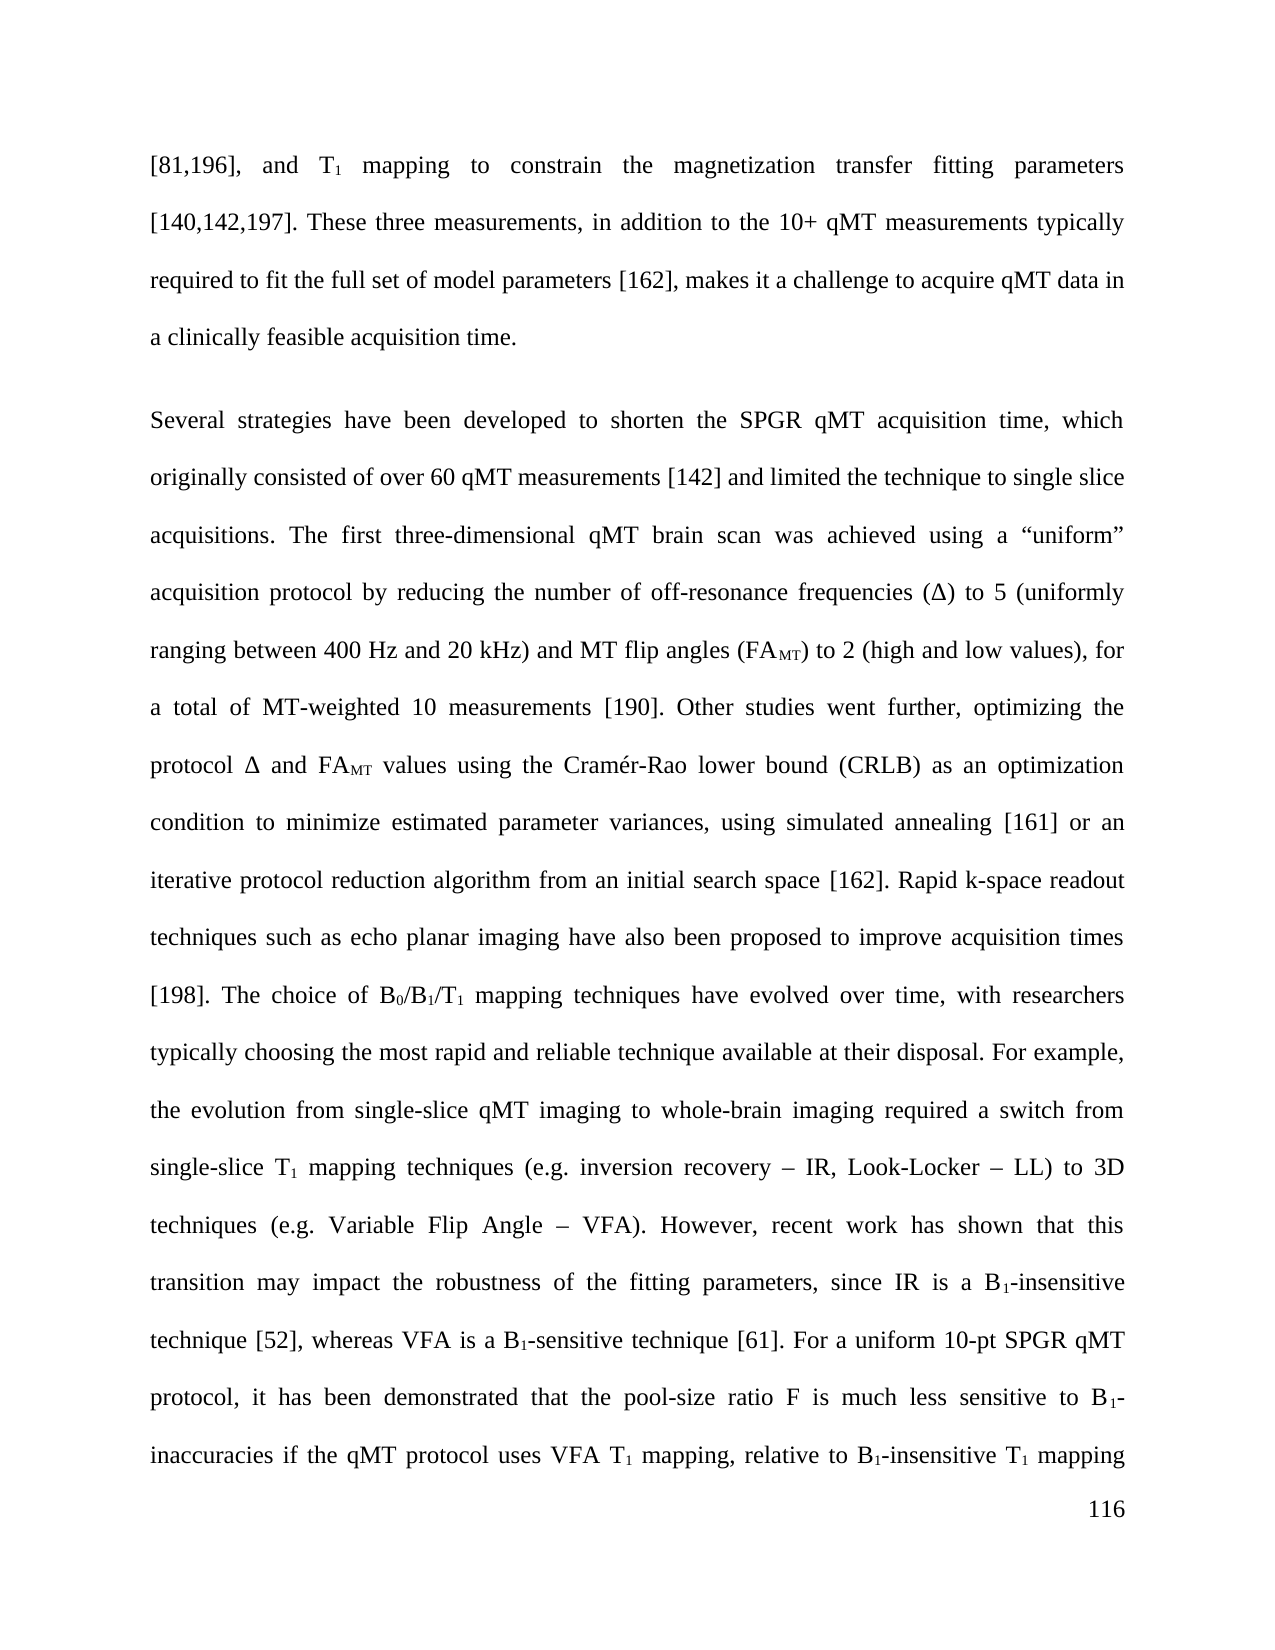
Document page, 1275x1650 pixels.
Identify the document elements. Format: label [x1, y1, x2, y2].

text [150, 150, 1125, 351]
text [150, 405, 1125, 1469]
